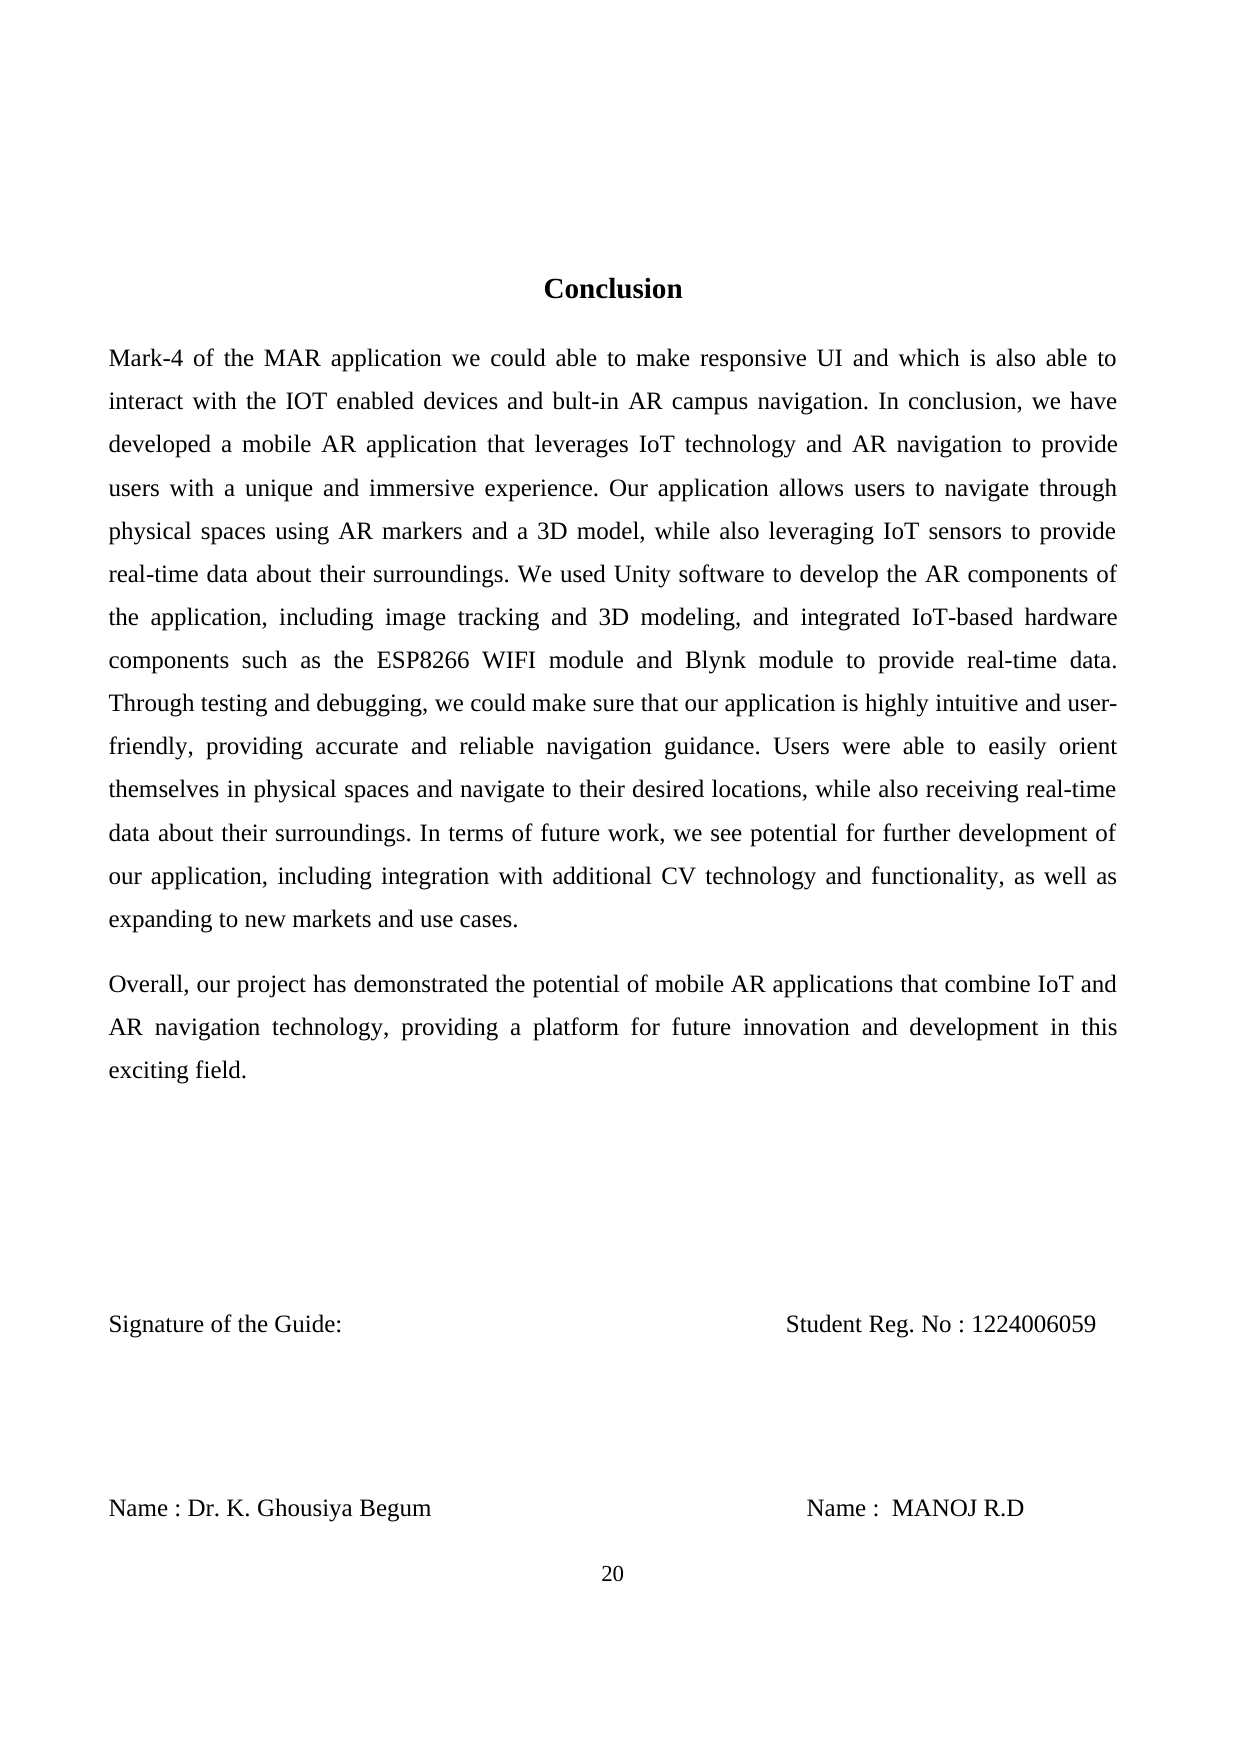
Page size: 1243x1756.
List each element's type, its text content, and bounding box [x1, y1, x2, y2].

text Signature of the Guide: Student Reg. No : 1224006059 [108, 1309, 1161, 1338]
subtitle Conclusion [128, 271, 1098, 304]
text Overall, our project has demonstrated the potential of mobile AR applications that combine IoT and AR navigation technology, providing a platform for future innovation and development in this exciting field. [108, 969, 1118, 1084]
text Name : Dr. K. Ghousiya Begum Name : MANOJ R.D [108, 1493, 1161, 1522]
text Mark-4 of the MAR application we could able to make responsive UI and which is also able to interact with the IOT enabled devices and bult-in AR campus navigation. In conclusion, we have developed a mobile AR application that leverages IoT technology and AR navigation to provide users with a unique and immersive experience. Our application allows users to navigate through physical spaces using AR markers and a 3D model, while also leveraging IoT sensors to provide real-time data about their surroundings. We used Unity software to develop the AR components of the application, including image tracking and 3D modeling, and integrated IoT-based hardware components such as the ESP8266 WIFI module and Blynk module to provide real-time data. Through testing and debugging, we could make sure that our application is highly intuitive and user-friendly, providing accurate and reliable navigation guidance. Users were able to easily orient themselves in physical spaces and navigate to their desired locations, while also receiving real-time data about their surroundings. In terms of future work, we see potential for further development of our application, including integration with additional CV technology and functionality, as well as expanding to new markets and use cases. [108, 343, 1118, 933]
